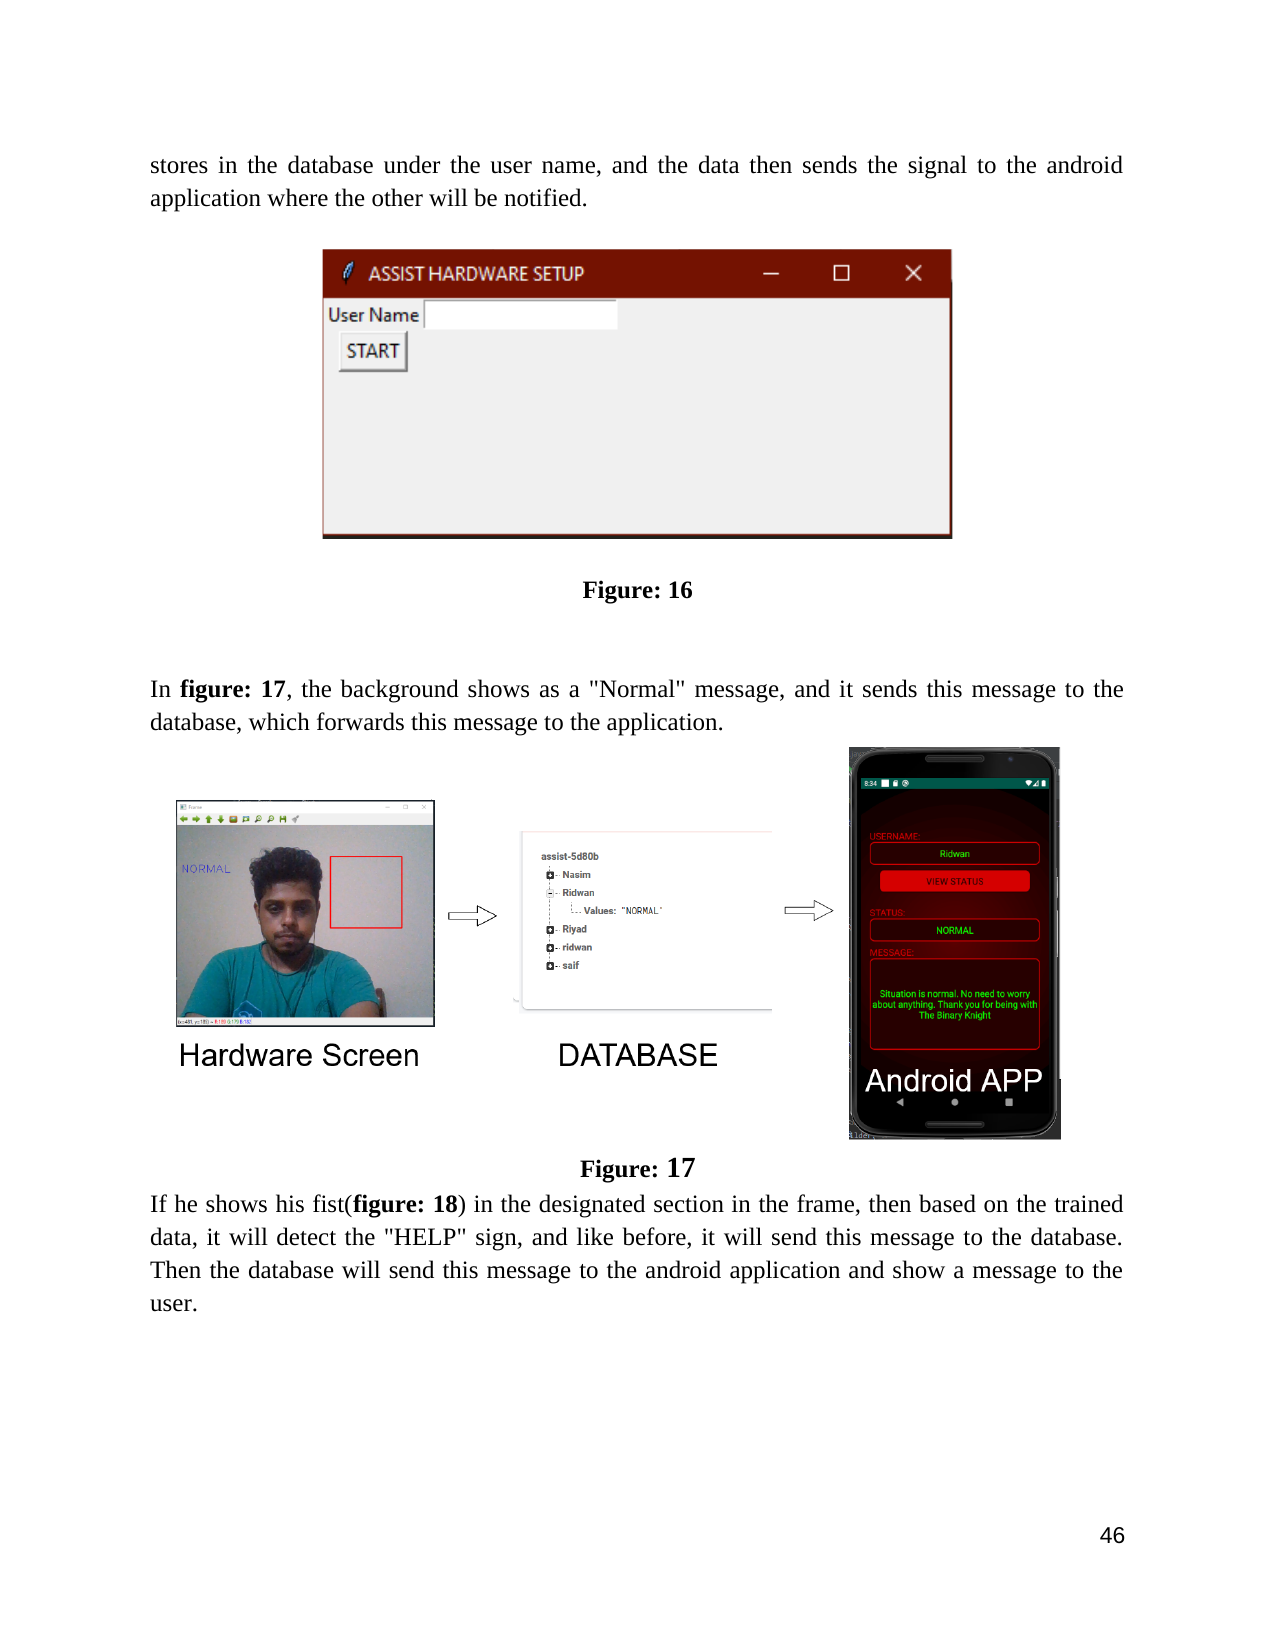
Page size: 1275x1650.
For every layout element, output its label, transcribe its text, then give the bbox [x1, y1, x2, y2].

text Figure: 16 [150, 575, 1125, 604]
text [150, 150, 1125, 212]
picture [150, 740, 1125, 1147]
text If he shows his fist(figure: 18) in the designated section in the frame, then based on the trained data, it will detect the "HELP" sign, and like before, it will send this message to the database. Then the database will send this message to the android application and show a message to the user. [150, 1189, 1125, 1317]
text In figure: 17, the background shows as a "Normal" message, and it sends this message to the database, which forwards this message to the application. [150, 674, 1125, 736]
picture [322, 249, 953, 539]
text Figure: 17 [150, 1150, 1125, 1184]
